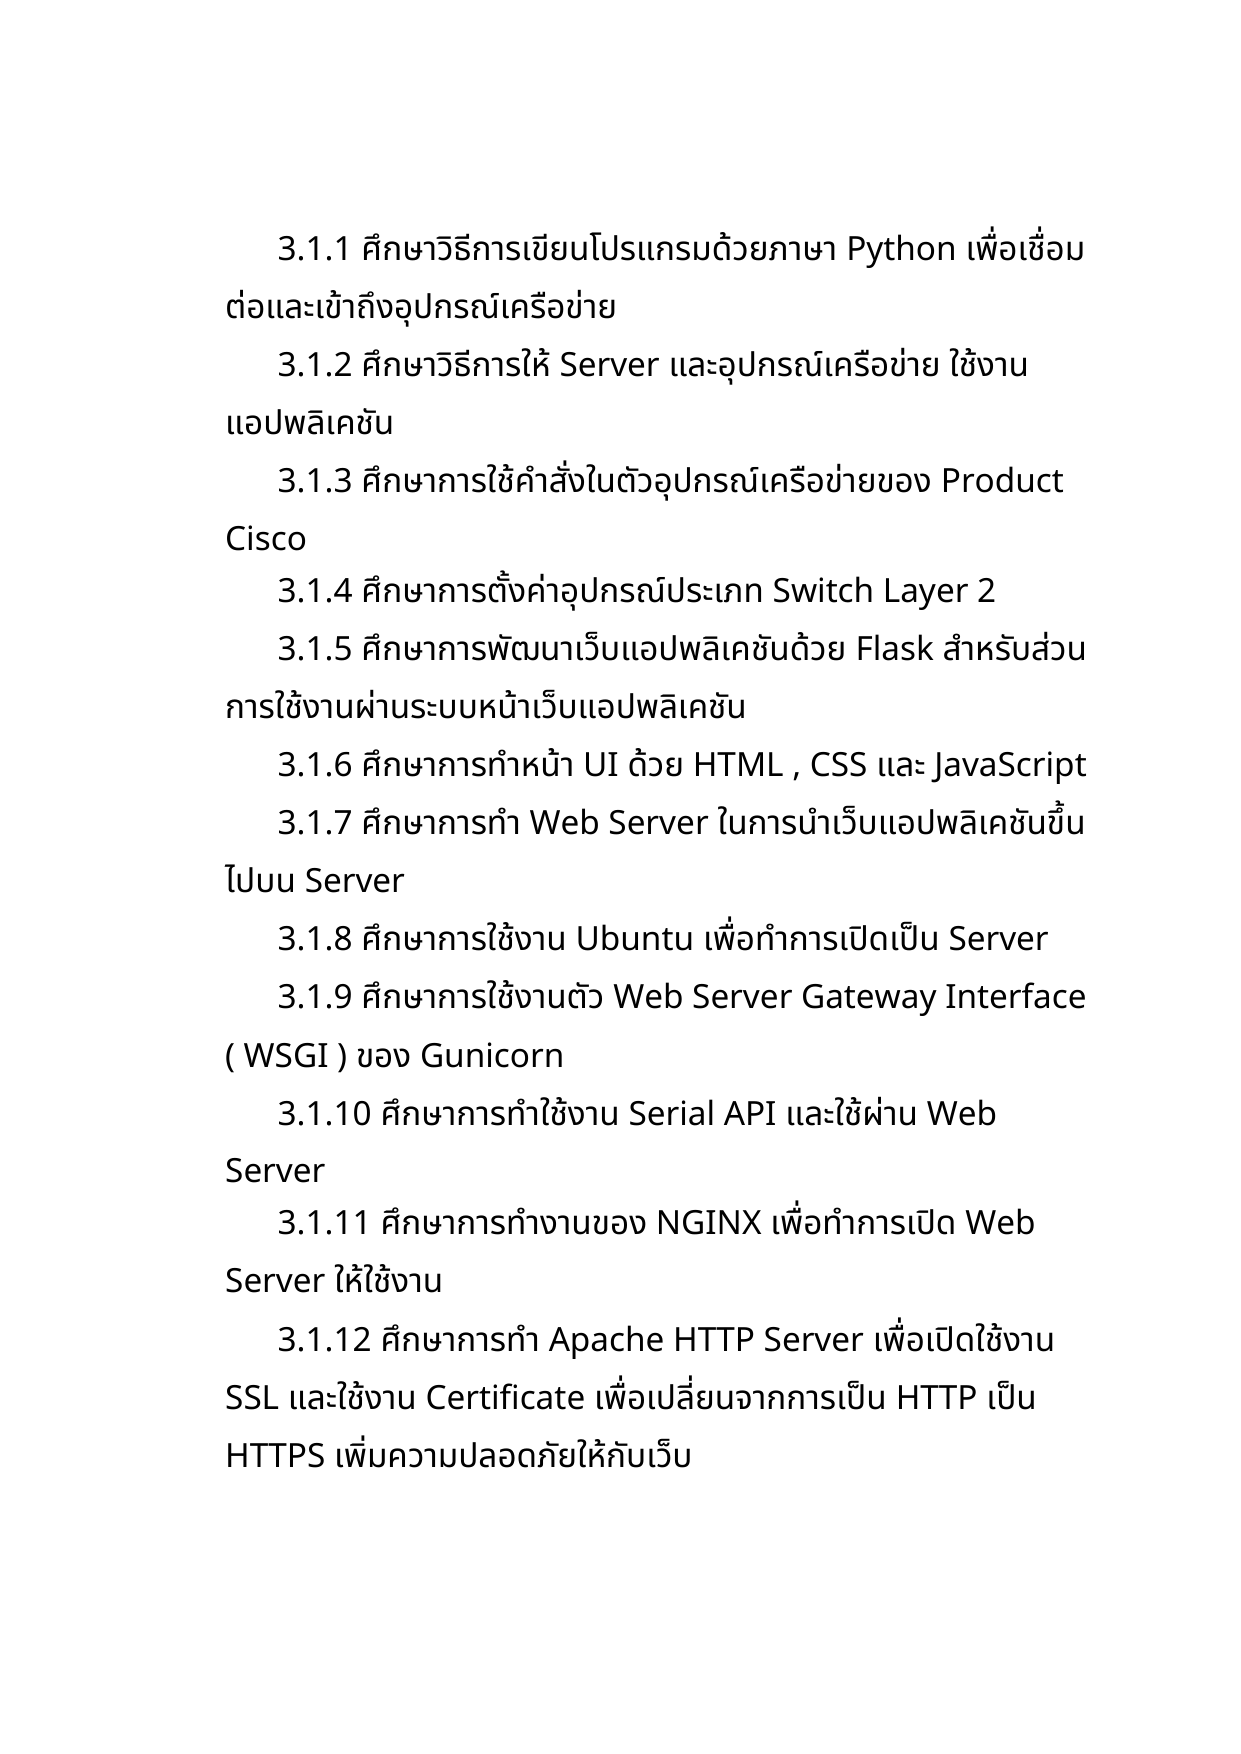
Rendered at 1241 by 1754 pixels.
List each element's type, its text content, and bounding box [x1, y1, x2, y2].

subtitle ศึกษาการตั้งค่าอุปกรณ์ประเภท Switch Layer 2 [225, 567, 1090, 617]
subtitle ศึกษาการพัฒนาเว็บแอปพลิเคชันด้วย Flask สำหรับส่วนการใช้งานผ่านระบบหน้าเว็บแอปพลิเคชัน [225, 625, 1090, 733]
subtitle ศึกษาการใช้คำสั่งในตัวอุปกรณ์เครือข่ายของ Product Cisco [225, 457, 1090, 560]
subtitle ศึกษาการทำใช้งาน Serial API และใช้ผ่าน Web Server [225, 1089, 1090, 1192]
subtitle ศึกษาการทำ Web Server ในการนำเว็บแอปพลิเคชันขึ้นไปบน Server [225, 799, 1090, 908]
subtitle ศึกษาการทำ Apache HTTP Server เพื่อเปิดใช้งาน SSL และใช้งาน Certificate เพื่อเปลี่ยนจากการเป็น HTTP เป็น HTTPS เพิ่มความปลอดภัยให้กับเว็บ [225, 1315, 1090, 1482]
subtitle ศึกษาการใช้งานตัว Web Server Gateway Interface ( WSGI ) ของ Gunicorn [225, 973, 1090, 1082]
subtitle ศึกษาวิธีการเขียนโปรแกรมด้วยภาษา Python เพื่อเชื่อมต่อและเข้าถึงอุปกรณ์เครือข่าย [225, 225, 1090, 333]
subtitle ศึกษาการทำงานของ NGINX เพื่อทำการเปิด Web Server ให้ใช้งาน [225, 1199, 1090, 1308]
subtitle ศึกษาการทำหน้า UI ด้วย HTML , CSS และ JavaScript [225, 741, 1090, 791]
subtitle ศึกษาวิธีการให้ Server และอุปกรณ์เครือข่าย ใช้งานแอปพลิเคชัน [225, 341, 1090, 449]
subtitle ศึกษาการใช้งาน Ubuntu เพื่อทำการเปิดเป็น Server [225, 915, 1090, 966]
